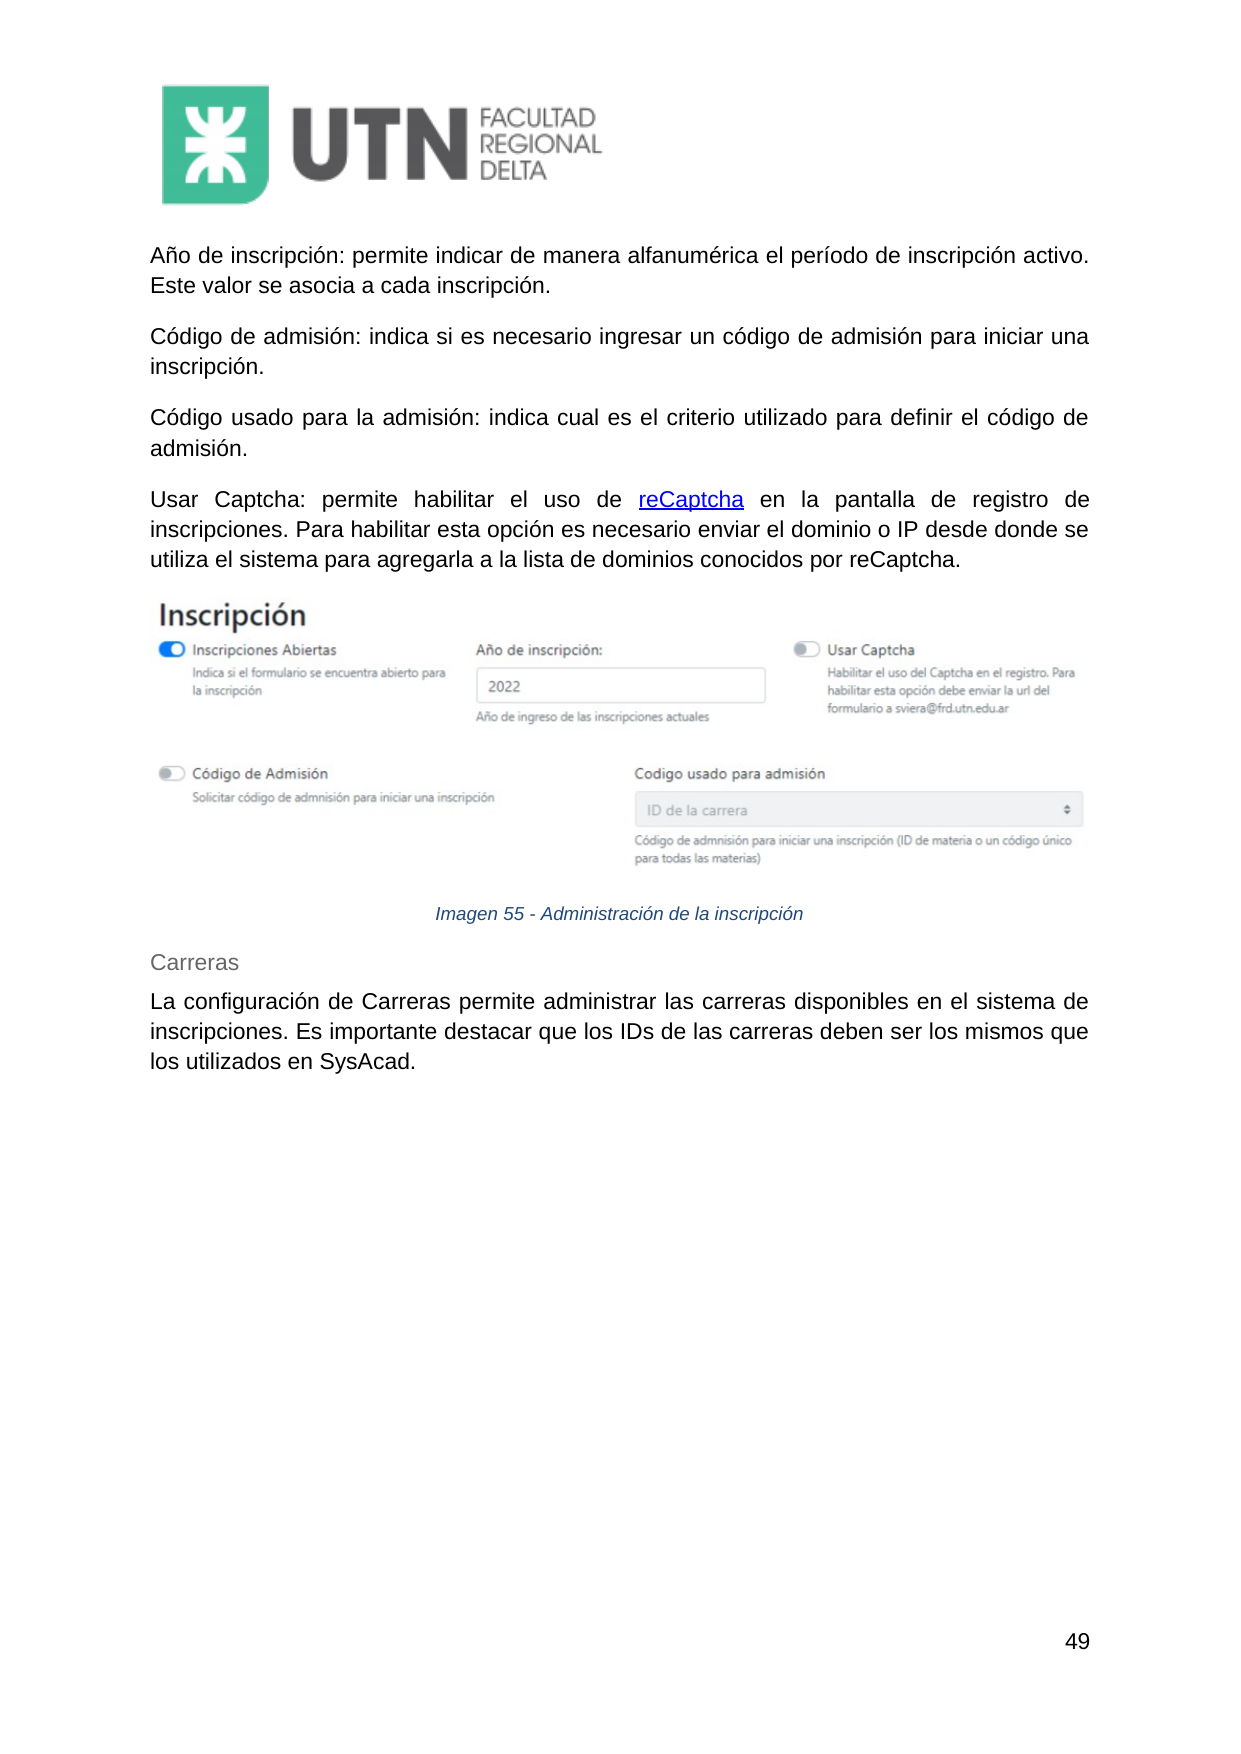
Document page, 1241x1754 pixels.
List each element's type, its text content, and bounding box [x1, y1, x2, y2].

subtitle Carreras [150, 949, 1090, 975]
picture [150, 597, 1091, 878]
text La configuración de Carreras permite administrar las carreras disponibles en el sistema de inscripciones. Es importante destacar que los IDs de las carreras deben ser los mismos que los utilizados en SysAcad. [150, 988, 1090, 1074]
picture [150, 75, 619, 218]
text Año de inscripción: permite indicar de manera alfanumérica el período de inscripción activo. Este valor se asocia a cada inscripción. [150, 242, 1090, 298]
text Usar Captcha: permite habilitar el uso de reCaptcha en la pantalla de registro de inscripciones. Para habilitar esta opción es necesario enviar el dominio o IP desde donde se utiliza el sistema para agregarla a la lista de dominios conocidos por reCaptcha. [150, 486, 1090, 572]
text Código usado para la admisión: indica cual es el criterio utilizado para definir el código de admisión. [150, 404, 1090, 461]
text Código de admisión: indica si es necesario ingresar un código de admisión para iniciar una inscripción. [150, 323, 1090, 380]
text Imagen 55 - Administración de la inscripción [150, 902, 1090, 924]
